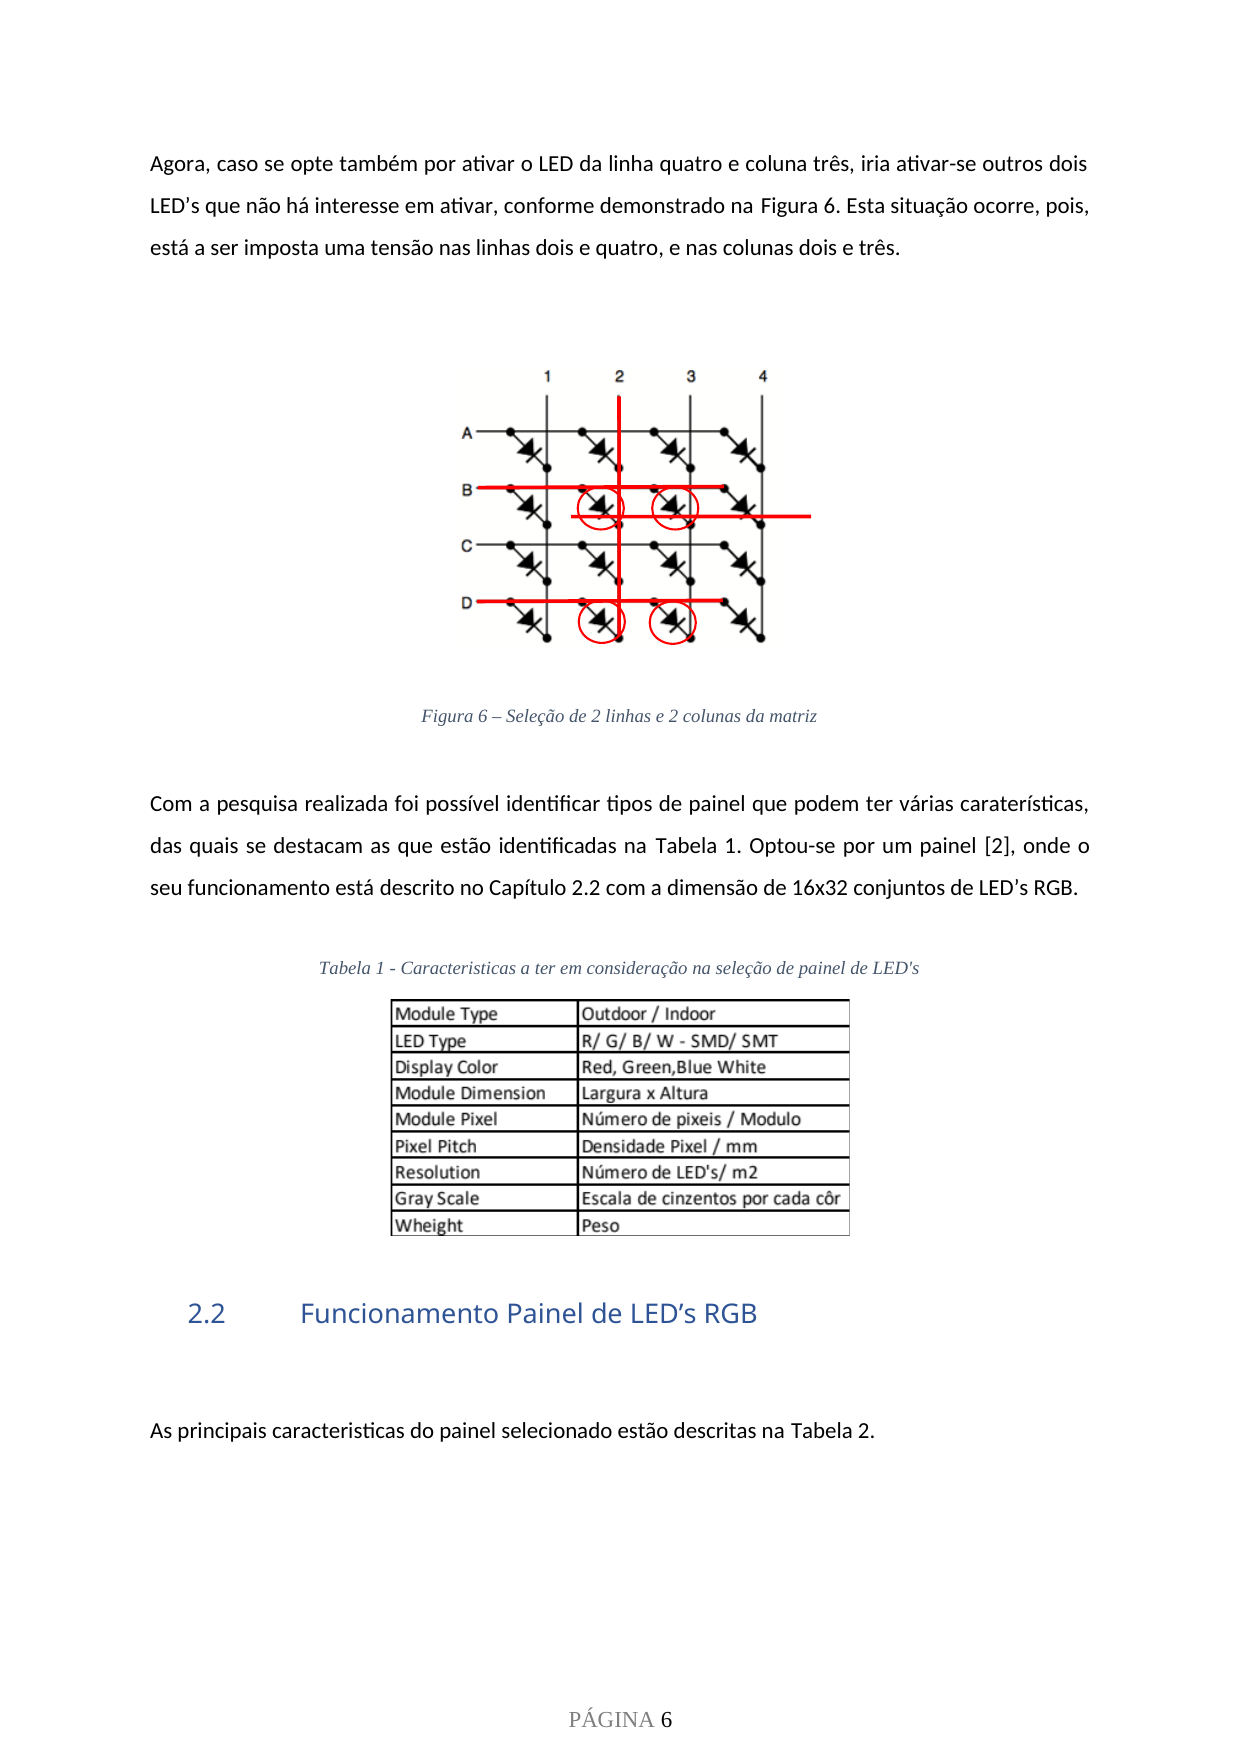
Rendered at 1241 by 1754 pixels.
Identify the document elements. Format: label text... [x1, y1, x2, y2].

picture [579, 489, 617, 514]
picture [654, 489, 697, 514]
text Figura 6 – Seleção de 2 linhas e 2 colunas da matriz [150, 705, 1090, 726]
text Agora, caso se opte também por ativar o LED da linha quatro e coluna três, iria ativar-se outros dois LED’s que não há interesse em ativar, conforme demonstrado na Figura 6. Esta situação ocorre, pois, está a ser imposta uma tensão nas linhas dois e quatro, e nas colunas dois e três. [150, 149, 1090, 261]
picture [658, 519, 693, 528]
picture [583, 519, 617, 528]
text As principais caracteristicas do painel selecionado estão descritas na Tabela 2. [150, 1417, 1090, 1445]
picture [621, 489, 661, 514]
picture [651, 603, 694, 642]
text Tabela 1 - Caracteristicas a ter em consideração na seleção de painel de LED's [150, 957, 1090, 979]
text Com a pesquisa realizada foi possível identificar tipos de painel que podem ter várias caraterísticas, das quais se destacam as que estão identificadas na Tabela 1. Optou-se por um painel, onde o seu funcionamento está descrito no Capítulo 2.2 com a dimensão de 16x32 conjuntos de LED’s RGB. [150, 789, 1090, 901]
picture [455, 359, 785, 650]
picture [580, 603, 617, 641]
subtitle Funcionamento Painel de LED’s RGB [187, 1295, 1090, 1332]
